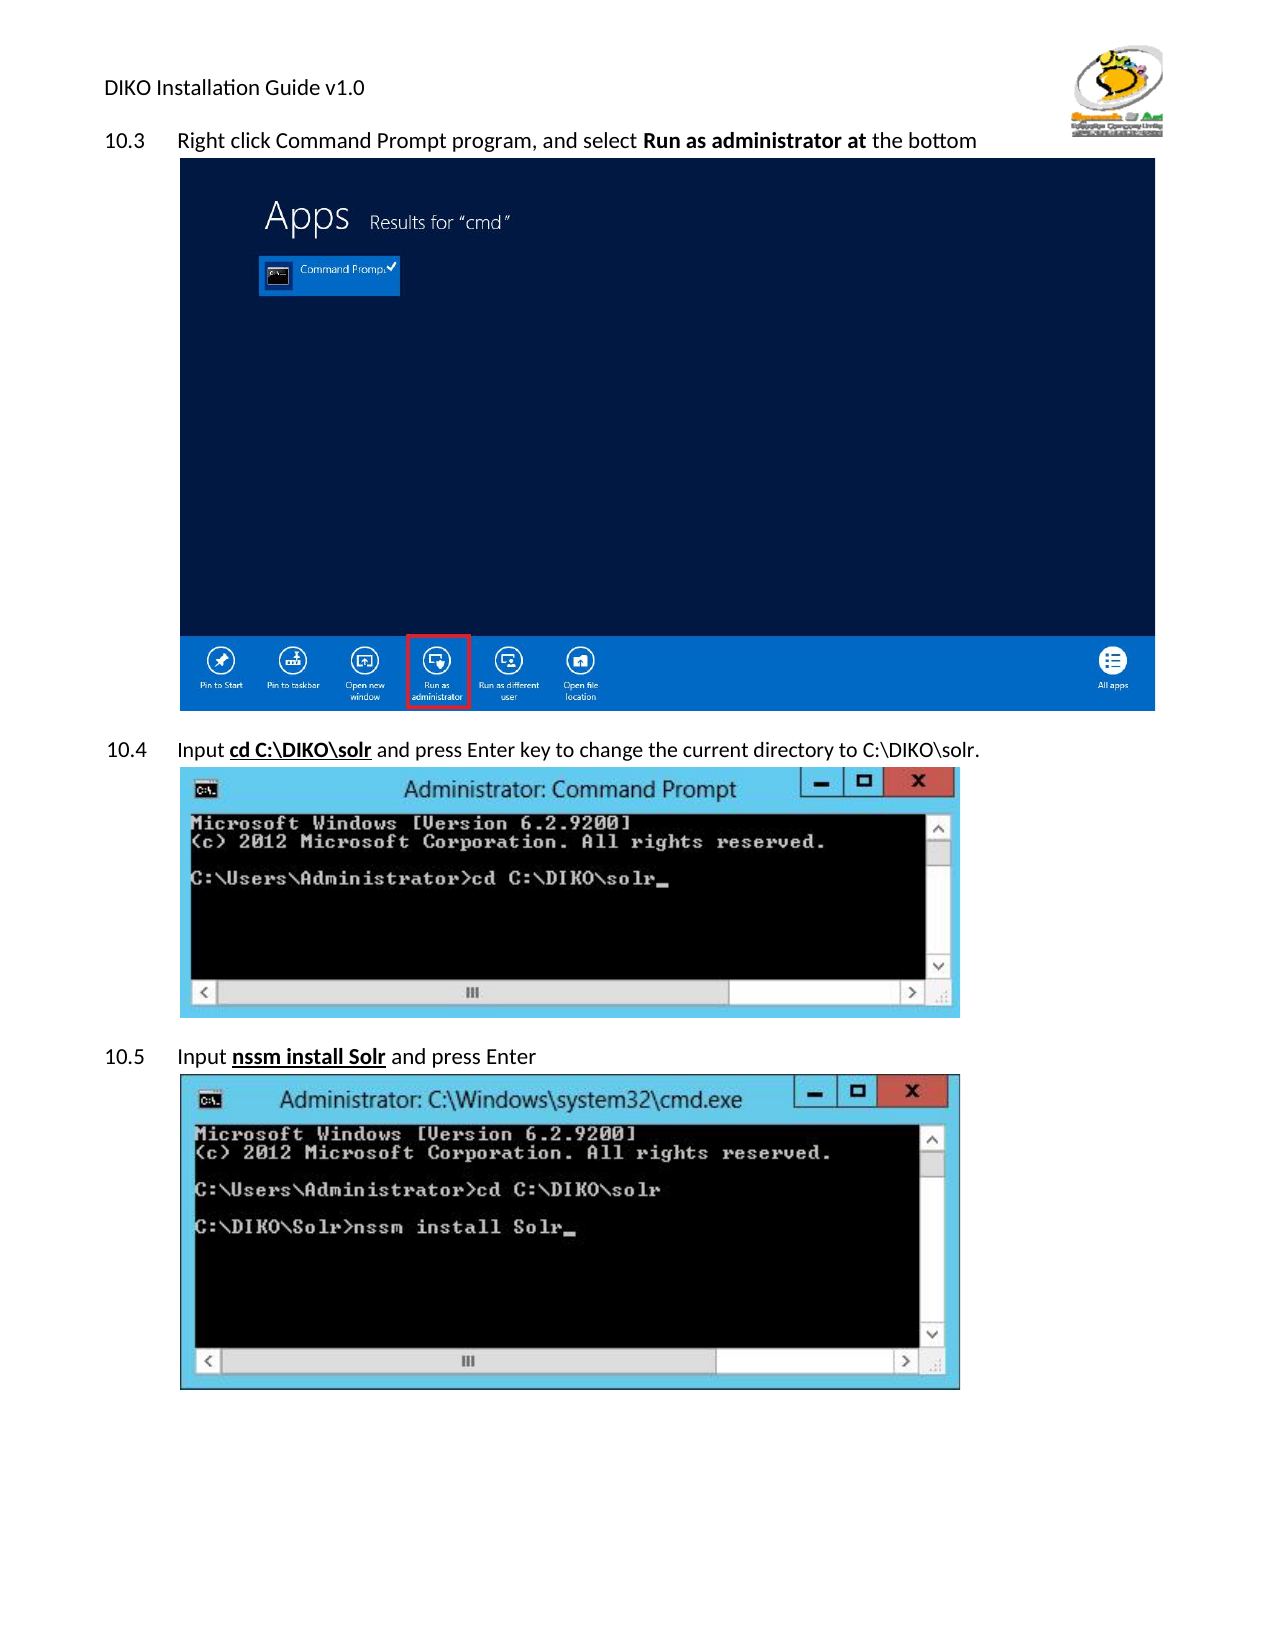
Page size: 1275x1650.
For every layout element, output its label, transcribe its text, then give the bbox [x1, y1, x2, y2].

picture [180, 158, 1156, 711]
picture [1068, 42, 1163, 137]
picture [180, 1074, 960, 1390]
text 10.4 Input cd C:\DIKO\solr and press Enter key to change the current directory to C:\DIKO\solr. [106, 735, 1125, 763]
text 10.5 Input nssm install Solr and press Enter [104, 1042, 1125, 1070]
picture [180, 767, 960, 1018]
text 10.3 Right click Command Prompt program, and select Run as administrator at the bottom [104, 126, 1125, 154]
text DIKO Installation Guide v1.0 [104, 73, 1125, 101]
